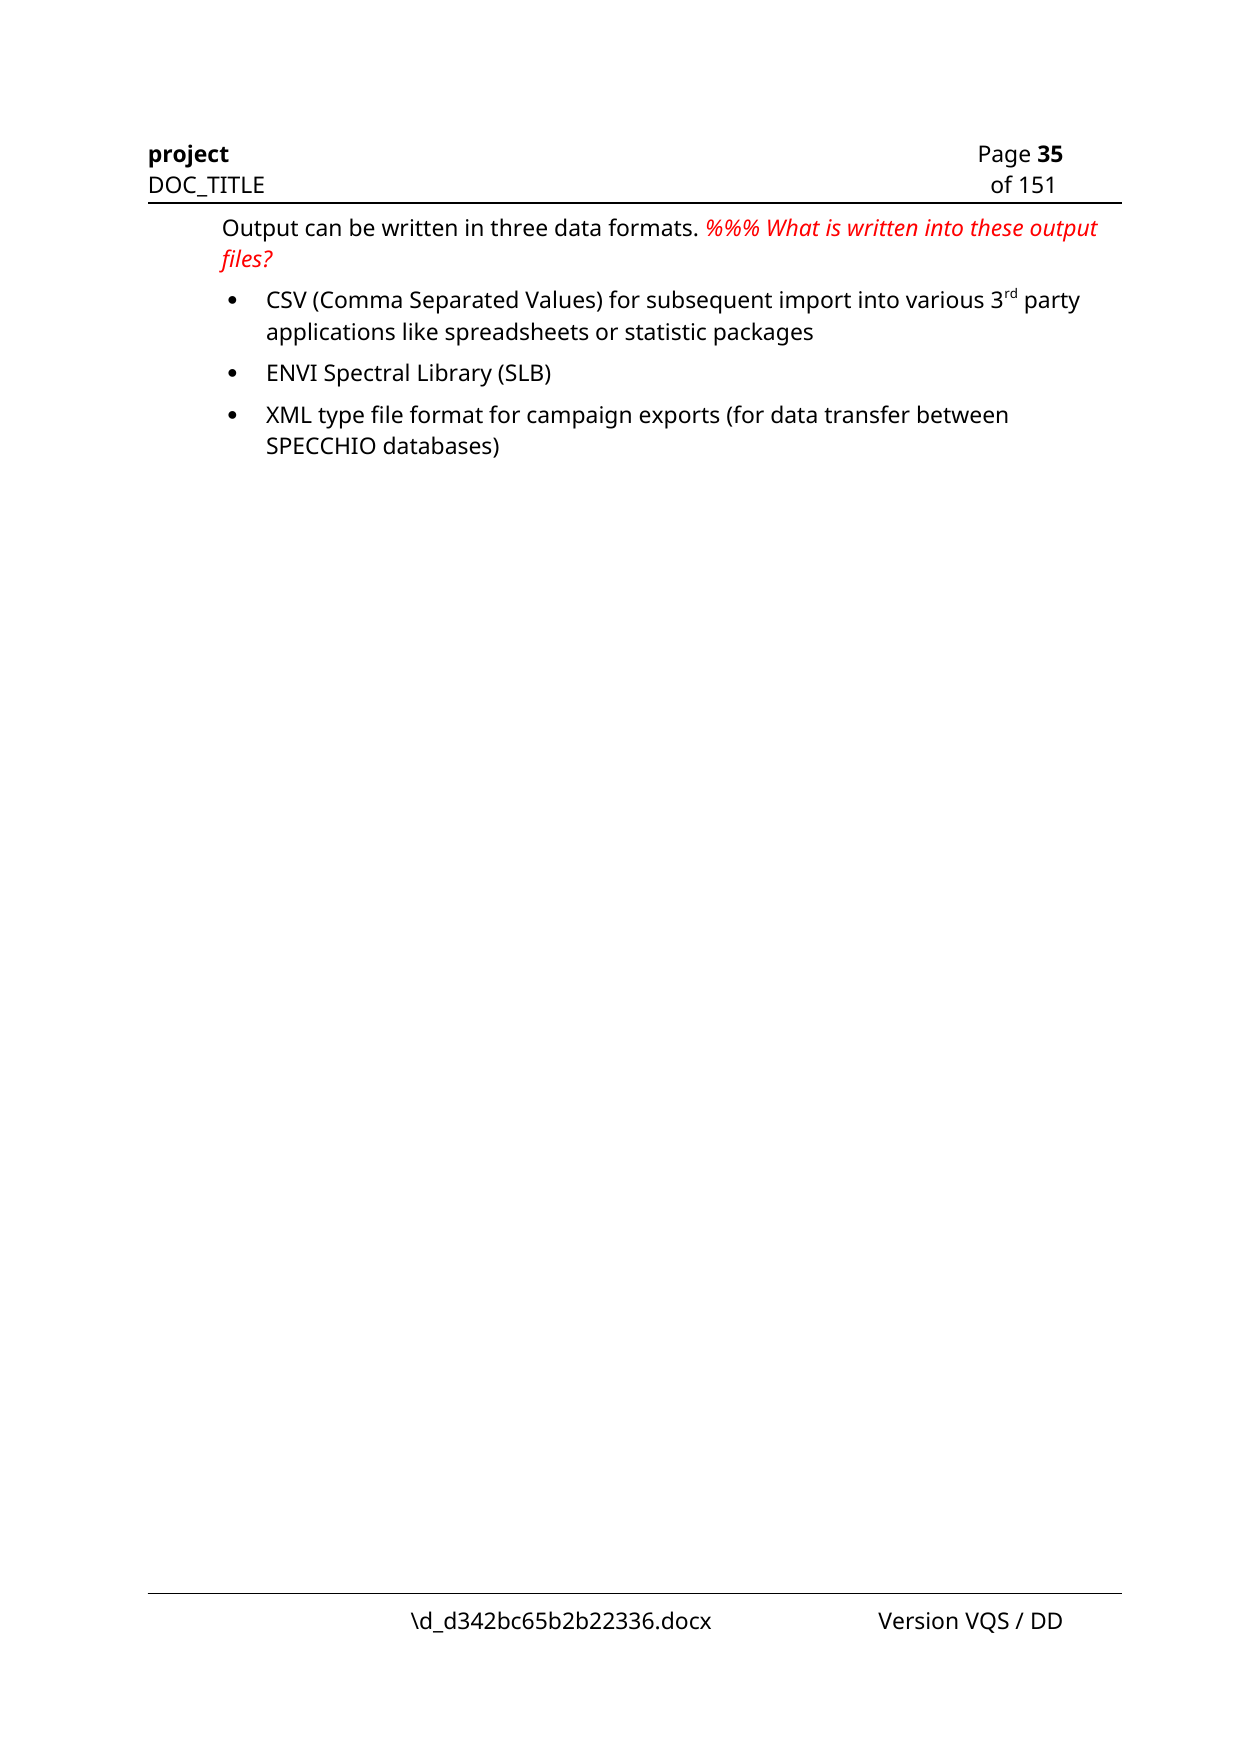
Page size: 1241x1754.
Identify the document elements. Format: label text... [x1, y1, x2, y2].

text ENVI Spectral Library (SLB) [228, 357, 1122, 388]
text XML type file format for campaign exports (for data transfer between SPECCHIO databases) [228, 399, 1122, 461]
text Output can be written in three data formats. %%% What is written into these output files? [222, 211, 1122, 274]
text CSV (Comma Separated Values) for subsequent import into various 3rd party applications like spreadsheets or statistic packages [228, 284, 1122, 347]
